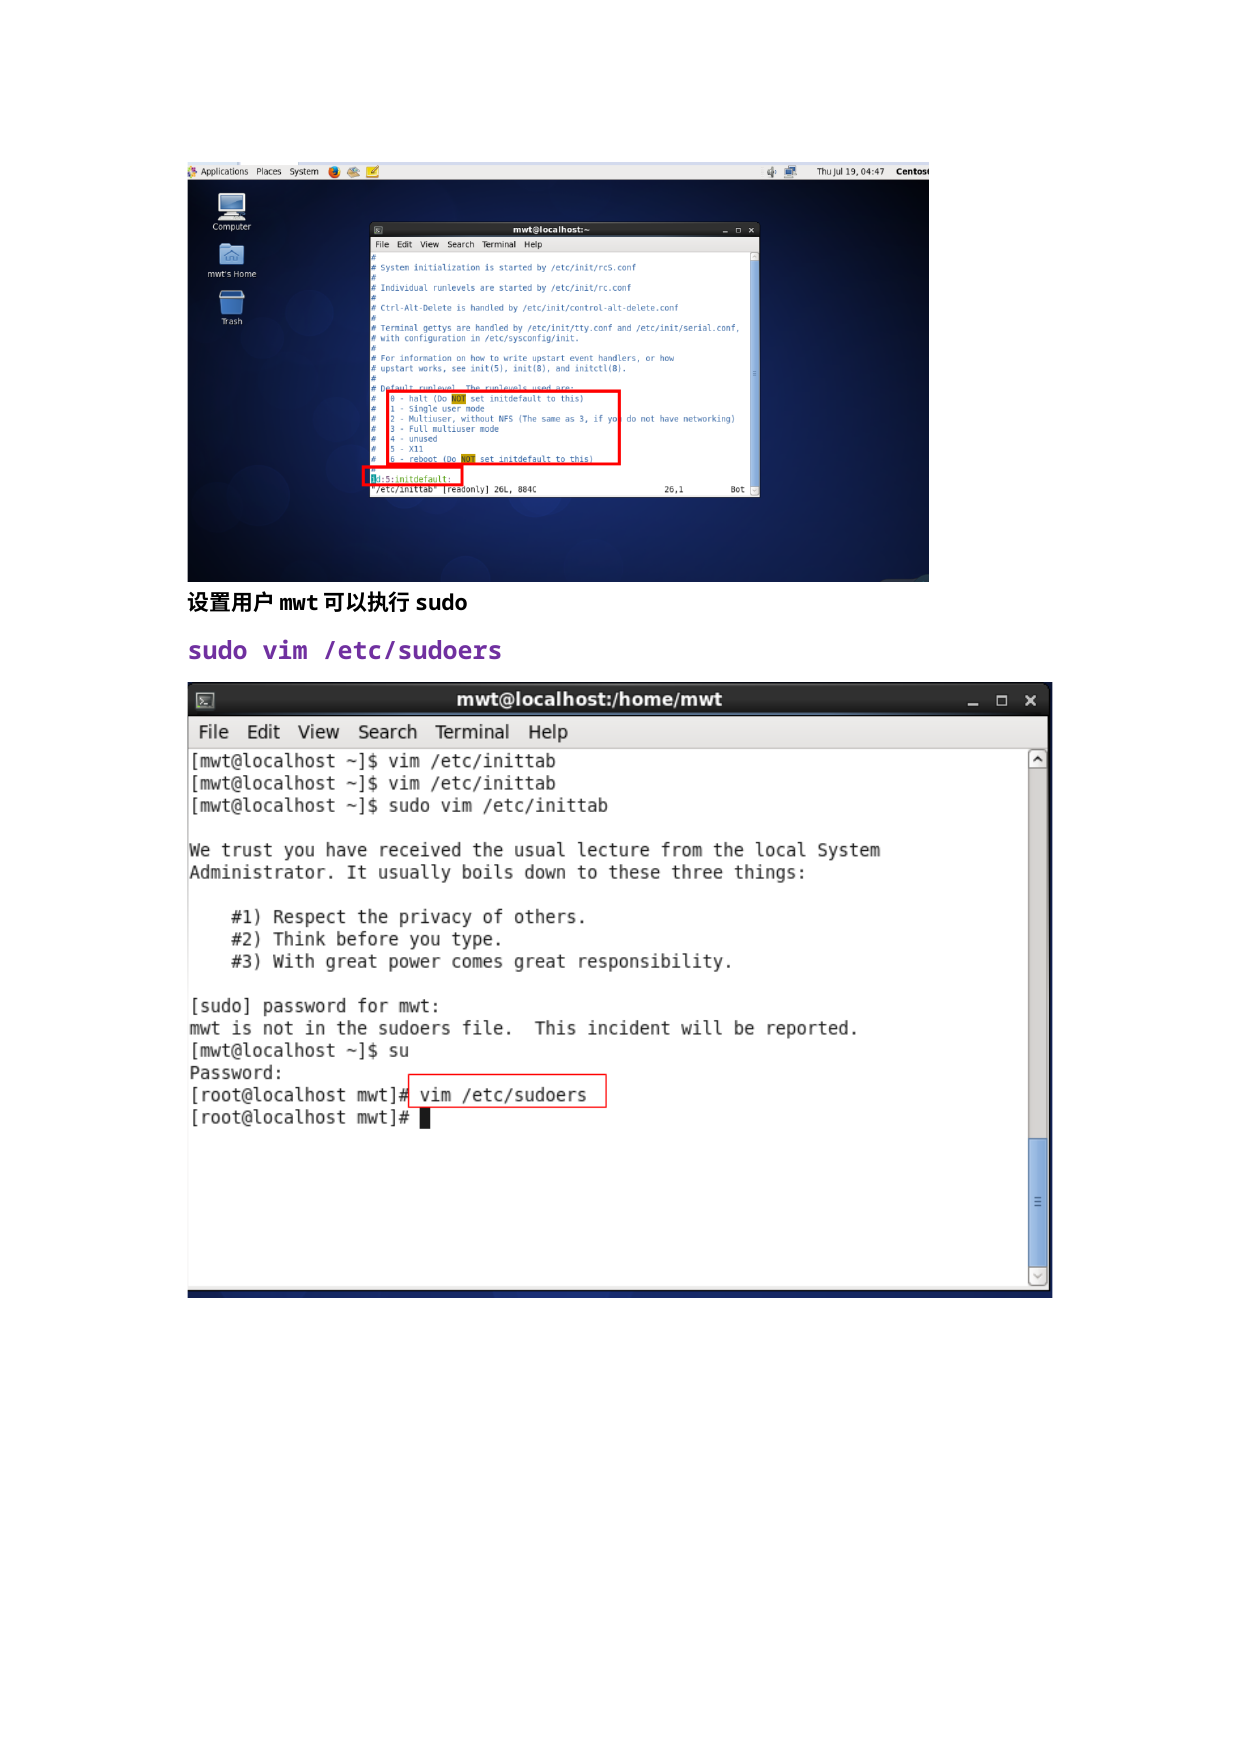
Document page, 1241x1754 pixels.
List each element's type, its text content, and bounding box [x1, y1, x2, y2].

picture [187, 162, 929, 582]
text sudo vim /etc/sudoers [187, 617, 1053, 682]
text 设置用户mwt可以执行sudo [187, 584, 1053, 617]
picture [187, 682, 1053, 1298]
